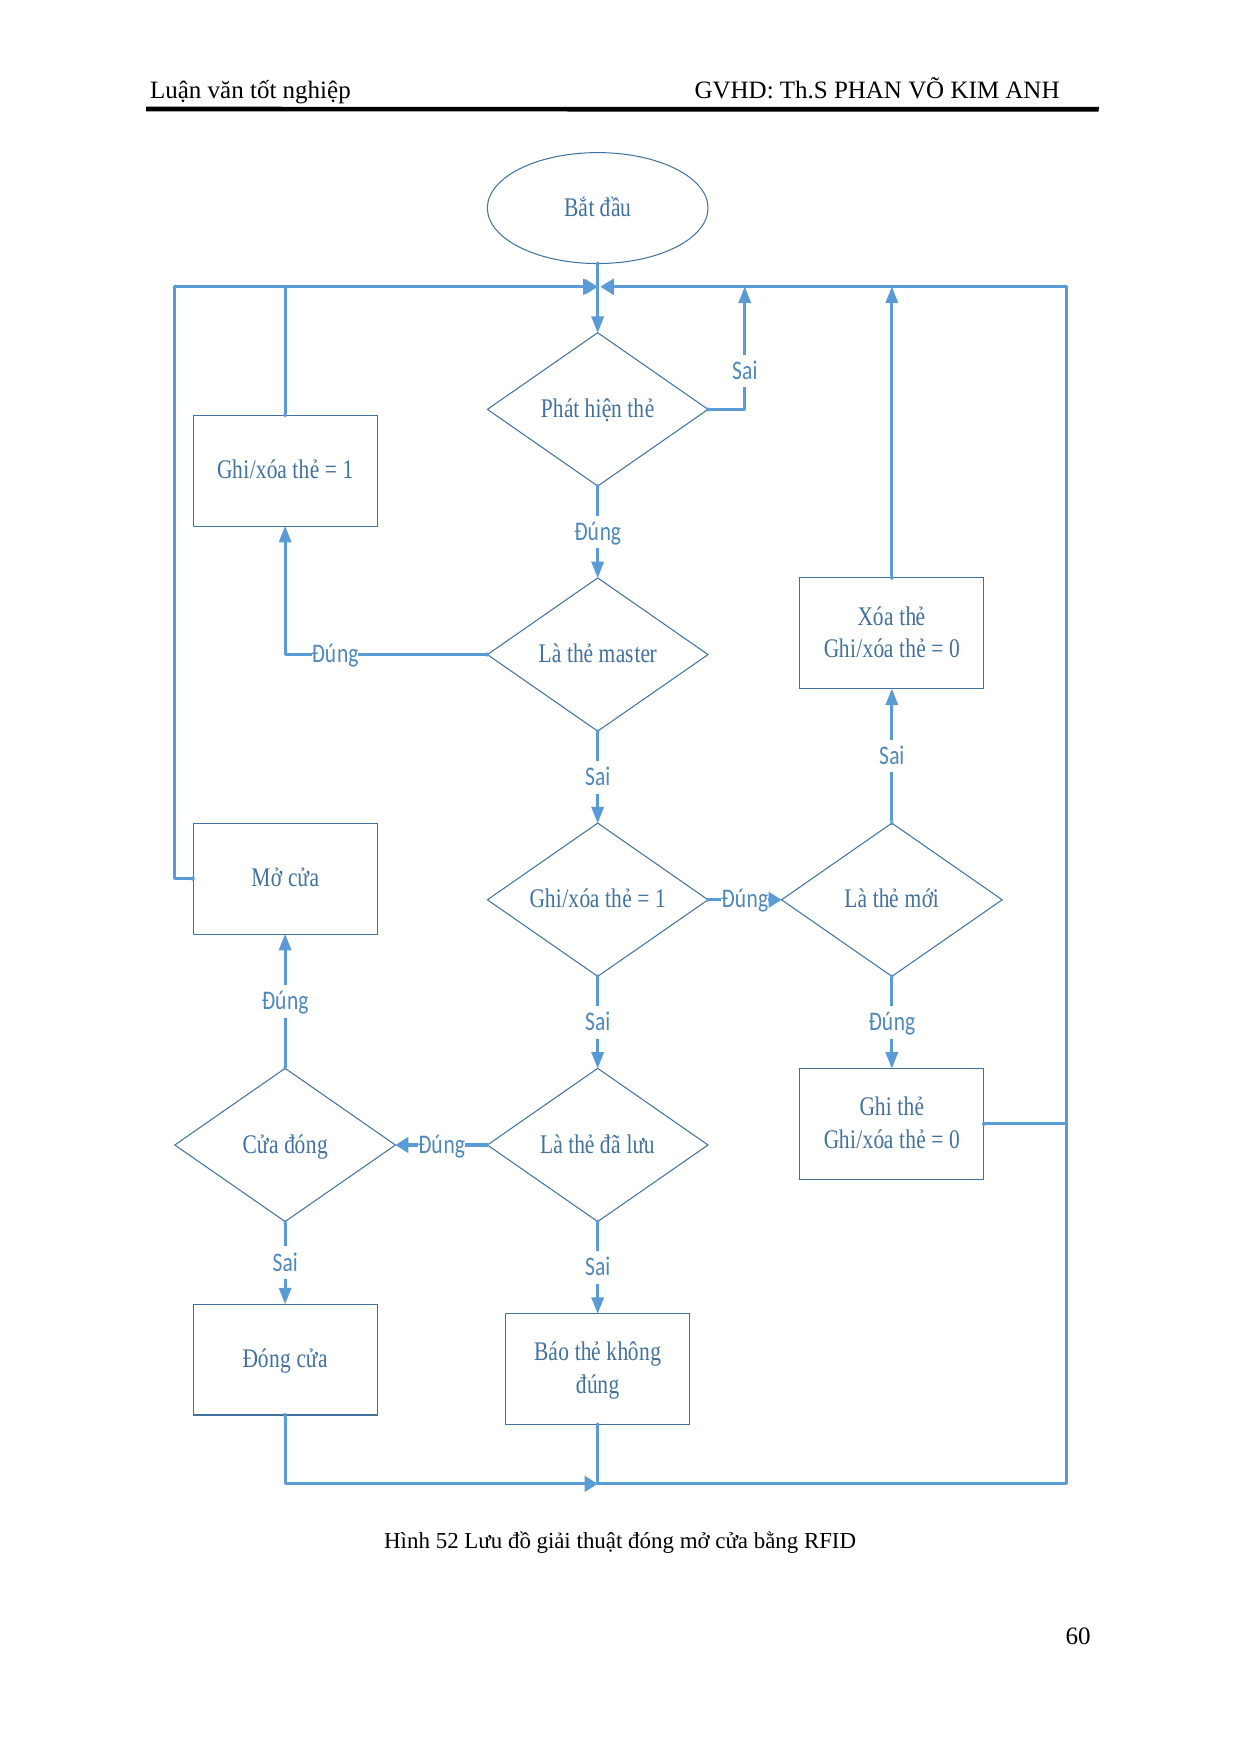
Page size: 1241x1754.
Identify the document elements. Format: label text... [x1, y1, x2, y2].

text Hình 4-5 Lưu đồ giải thuật đóng mở cửa bằng RFID [150, 1527, 1090, 1554]
